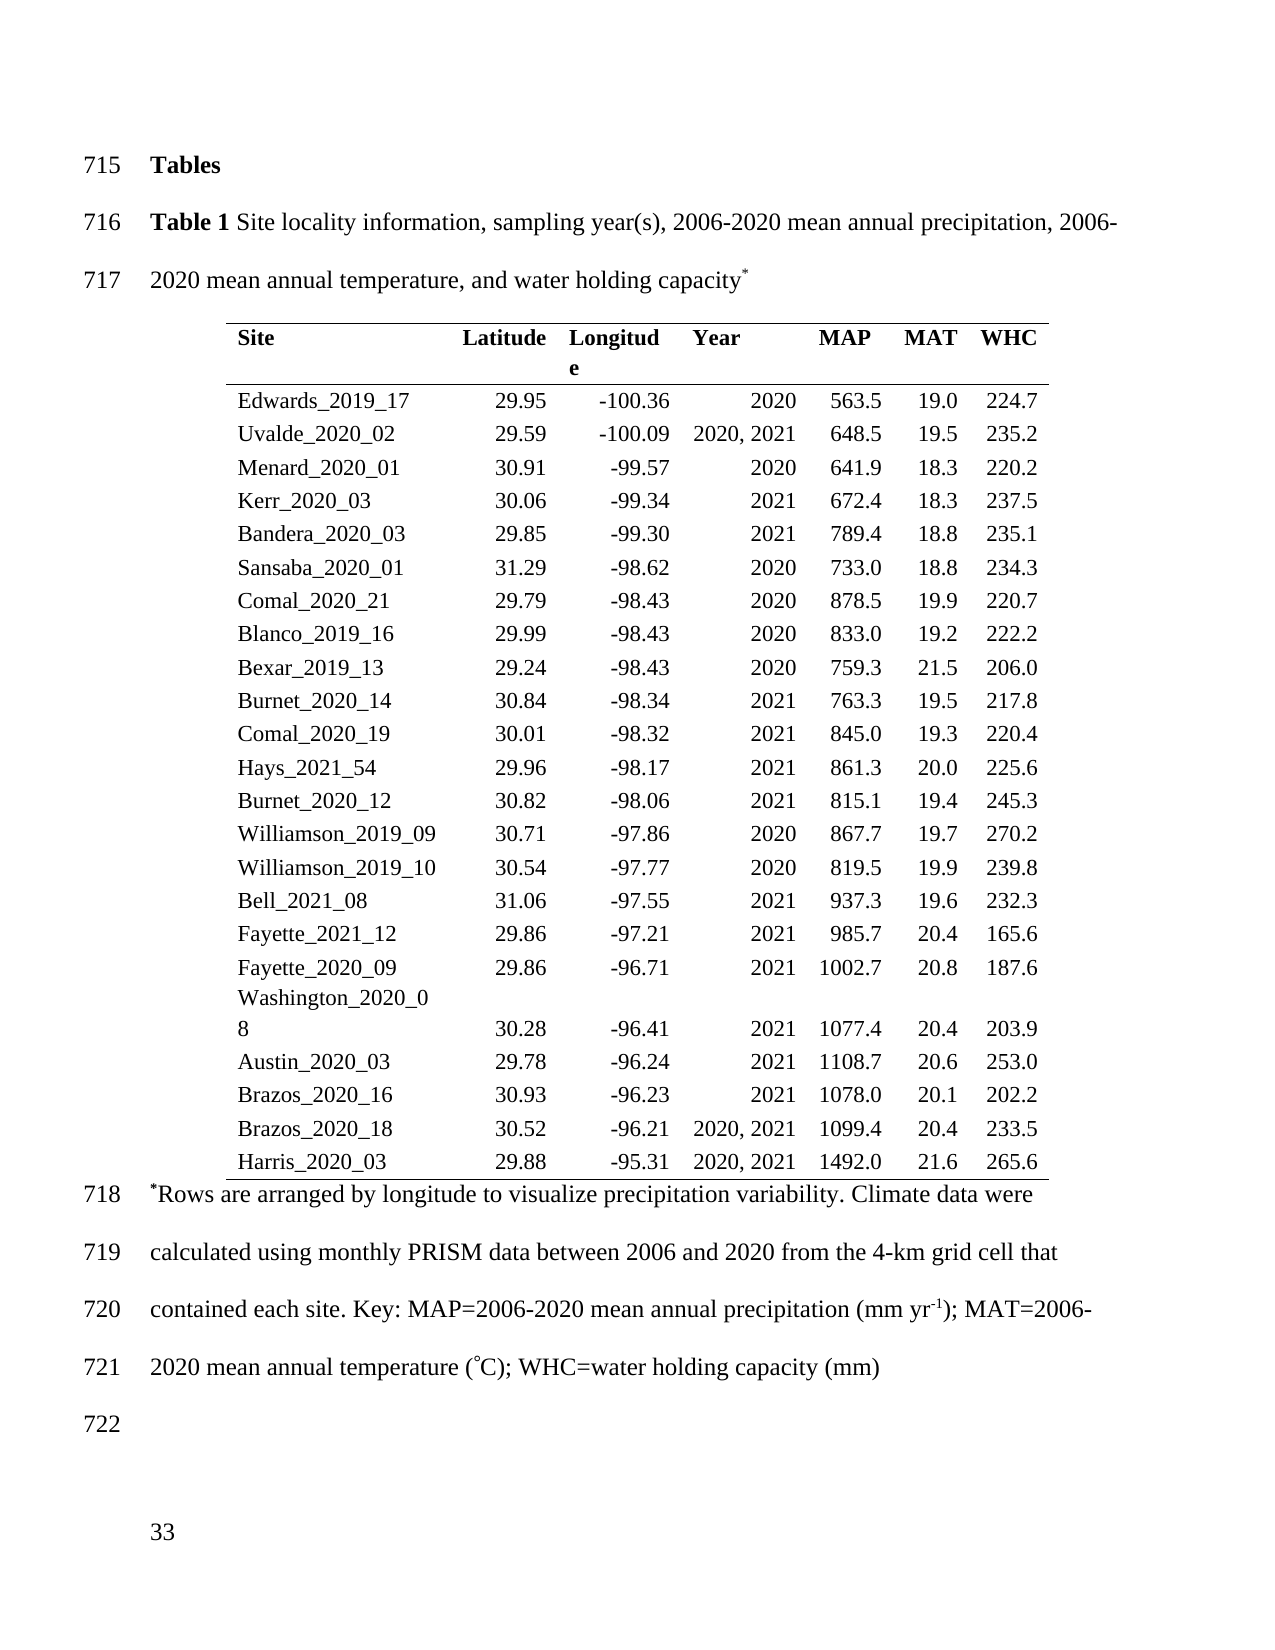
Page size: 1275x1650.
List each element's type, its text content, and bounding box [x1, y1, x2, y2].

table_cell Williamson_2019_10 [226, 851, 451, 884]
table_cell 2020 [681, 584, 807, 618]
table_cell 18.3 [893, 451, 969, 484]
table_header WHC [969, 324, 1049, 384]
table_cell -96.41 [558, 984, 681, 1045]
table_cell 2021 [681, 884, 807, 918]
table_cell 18.8 [893, 518, 969, 551]
table_cell 2020 [681, 818, 807, 851]
table_cell 225.6 [969, 751, 1049, 784]
table_cell 29.59 [451, 418, 558, 451]
table_cell 2020 [681, 451, 807, 484]
table_cell 19.0 [893, 385, 969, 418]
table_cell 937.3 [808, 884, 893, 918]
table_cell Burnet_2020_14 [226, 684, 451, 718]
table_cell 2020 [681, 551, 807, 584]
table_cell 239.8 [969, 851, 1049, 884]
table_cell -97.21 [558, 918, 681, 951]
table_cell -98.32 [558, 718, 681, 751]
table_header Latitude [451, 324, 558, 384]
table_cell 233.5 [969, 1112, 1049, 1145]
table_cell 878.5 [808, 584, 893, 618]
table_cell Austin_2020_03 [226, 1045, 451, 1078]
table_cell 20.4 [893, 984, 969, 1045]
table_cell Hays_2021_54 [226, 751, 451, 784]
table_cell 815.1 [808, 784, 893, 818]
table_cell 19.4 [893, 784, 969, 818]
table_cell 20.6 [893, 1045, 969, 1078]
table_cell 220.2 [969, 451, 1049, 484]
table_cell 2020 [681, 651, 807, 684]
table_cell 29.86 [451, 918, 558, 951]
table_cell 30.71 [451, 818, 558, 851]
table_cell -99.30 [558, 518, 681, 551]
table_header Longitude [558, 324, 681, 384]
table_cell -97.77 [558, 851, 681, 884]
table_cell 2021 [681, 1079, 807, 1112]
table_cell -100.09 [558, 418, 681, 451]
table_cell 2021 [681, 1045, 807, 1078]
table_cell Harris_2020_03 [226, 1145, 451, 1178]
table_cell 2021 [681, 718, 807, 751]
table_cell 224.7 [969, 385, 1049, 418]
table_cell 217.8 [969, 684, 1049, 718]
table_cell Comal_2020_19 [226, 718, 451, 751]
table_cell 2020, 2021 [681, 1145, 807, 1178]
table_cell 833.0 [808, 618, 893, 651]
table_cell 19.9 [893, 851, 969, 884]
table_cell -97.55 [558, 884, 681, 918]
table_cell 30.52 [451, 1112, 558, 1145]
table_cell 2020, 2021 [681, 418, 807, 451]
table_cell 30.06 [451, 484, 558, 518]
table_cell 759.3 [808, 651, 893, 684]
table_cell 165.6 [969, 918, 1049, 951]
table_header Site [226, 324, 451, 384]
table_cell 220.7 [969, 584, 1049, 618]
table_cell -97.86 [558, 818, 681, 851]
table_cell Bexar_2019_13 [226, 651, 451, 684]
table_cell -99.34 [558, 484, 681, 518]
table_cell 1108.7 [808, 1045, 893, 1078]
text *Rows are arranged by longitude to visualize precipitation variability. Climate data were calculated using monthly PRISM data between 2006 and 2020 from the 4-km grid cell that contained each site. Key: MAP=2006-2020 mean annual precipitation (mm yr-1); MAT=2006-2020 mean annual temperature (C); WHC=water holding capacity (mm) [150, 1179, 1125, 1381]
table_cell 19.2 [893, 618, 969, 651]
table_cell 2021 [681, 984, 807, 1045]
table_cell 30.91 [451, 451, 558, 484]
table_cell 2021 [681, 684, 807, 718]
table_cell 19.6 [893, 884, 969, 918]
table_cell 222.2 [969, 618, 1049, 651]
table_cell 2021 [681, 751, 807, 784]
table_cell 763.3 [808, 684, 893, 718]
table_cell -95.31 [558, 1145, 681, 1178]
table_cell 30.93 [451, 1079, 558, 1112]
text Table 1 Site locality information, sampling year(s), 2006-2020 mean annual precipitation, 2006-2020 mean annual temperature, and water holding capacity* [150, 207, 1125, 294]
table_cell Sansaba_2020_01 [226, 551, 451, 584]
table_cell 31.06 [451, 884, 558, 918]
table_cell 2021 [681, 518, 807, 551]
table_cell 29.79 [451, 584, 558, 618]
table_cell 29.85 [451, 518, 558, 551]
table_cell -96.24 [558, 1045, 681, 1078]
table_cell 1078.0 [808, 1079, 893, 1112]
text Tables [150, 150, 1125, 179]
table_cell 18.3 [893, 484, 969, 518]
table_cell 1077.4 [808, 984, 893, 1045]
table_cell 19.5 [893, 418, 969, 451]
table_cell 235.1 [969, 518, 1049, 551]
table_cell 202.2 [969, 1079, 1049, 1112]
table_cell 20.4 [893, 918, 969, 951]
table_cell -98.43 [558, 651, 681, 684]
table_cell 30.84 [451, 684, 558, 718]
table_cell 232.3 [969, 884, 1049, 918]
table_cell Edwards_2019_17 [226, 385, 451, 418]
table_cell -98.43 [558, 618, 681, 651]
table_cell 2020, 2021 [681, 1112, 807, 1145]
table_cell 733.0 [808, 551, 893, 584]
table_cell 234.3 [969, 551, 1049, 584]
table_cell 29.86 [451, 951, 558, 984]
table_cell 270.2 [969, 818, 1049, 851]
table_cell 220.4 [969, 718, 1049, 751]
table_cell 819.5 [808, 851, 893, 884]
table_cell 30.54 [451, 851, 558, 884]
table_cell 29.95 [451, 385, 558, 418]
table_cell 20.1 [893, 1079, 969, 1112]
table_cell 985.7 [808, 918, 893, 951]
table_cell 206.0 [969, 651, 1049, 684]
table_cell 235.2 [969, 418, 1049, 451]
table_cell -98.17 [558, 751, 681, 784]
table_cell 187.6 [969, 951, 1049, 984]
table_cell Brazos_2020_18 [226, 1112, 451, 1145]
table_cell 18.8 [893, 551, 969, 584]
table_cell Blanco_2019_16 [226, 618, 451, 651]
table_cell 845.0 [808, 718, 893, 751]
table_cell Washington_2020_08 [226, 984, 451, 1045]
table_cell Menard_2020_01 [226, 451, 451, 484]
table_cell Fayette_2021_12 [226, 918, 451, 951]
table_cell 2020 [681, 618, 807, 651]
table_cell 19.7 [893, 818, 969, 851]
table_cell 861.3 [808, 751, 893, 784]
table_cell 203.9 [969, 984, 1049, 1045]
table_cell 1002.7 [808, 951, 893, 984]
table_cell 265.6 [969, 1145, 1049, 1178]
table_cell 789.4 [808, 518, 893, 551]
table_cell Uvalde_2020_02 [226, 418, 451, 451]
table_cell Fayette_2020_09 [226, 951, 451, 984]
table_cell 2021 [681, 918, 807, 951]
table_cell -96.71 [558, 951, 681, 984]
table_cell 1099.4 [808, 1112, 893, 1145]
table_cell 867.7 [808, 818, 893, 851]
table_cell Bell_2021_08 [226, 884, 451, 918]
table_cell 2021 [681, 484, 807, 518]
table_cell -96.21 [558, 1112, 681, 1145]
table_cell 2020 [681, 385, 807, 418]
table_cell 29.96 [451, 751, 558, 784]
table_cell 2021 [681, 784, 807, 818]
table_cell -96.23 [558, 1079, 681, 1112]
table_cell 31.29 [451, 551, 558, 584]
table_cell 30.28 [451, 984, 558, 1045]
table_cell 19.5 [893, 684, 969, 718]
table_cell -100.36 [558, 385, 681, 418]
table_cell 648.5 [808, 418, 893, 451]
table_cell 19.9 [893, 584, 969, 618]
table_cell -98.06 [558, 784, 681, 818]
table_cell 21.5 [893, 651, 969, 684]
table_header MAT [893, 324, 969, 384]
table_cell 20.8 [893, 951, 969, 984]
table_cell 672.4 [808, 484, 893, 518]
table_cell 20.4 [893, 1112, 969, 1145]
table_cell 1492.0 [808, 1145, 893, 1178]
table_cell Comal_2020_21 [226, 584, 451, 618]
table_cell 237.5 [969, 484, 1049, 518]
table_cell 19.3 [893, 718, 969, 751]
table_header Year [681, 324, 807, 384]
table_cell -98.43 [558, 584, 681, 618]
table_cell 21.6 [893, 1145, 969, 1178]
table_cell Burnet_2020_12 [226, 784, 451, 818]
table_cell -98.34 [558, 684, 681, 718]
table_cell 2020 [681, 851, 807, 884]
table_cell 245.3 [969, 784, 1049, 818]
table_cell 20.0 [893, 751, 969, 784]
table_cell -98.62 [558, 551, 681, 584]
table_header MAP [808, 324, 893, 384]
table_cell 29.78 [451, 1045, 558, 1078]
table_cell 253.0 [969, 1045, 1049, 1078]
table_cell 29.88 [451, 1145, 558, 1178]
table_cell 29.24 [451, 651, 558, 684]
table_cell 2021 [681, 951, 807, 984]
table_cell 30.01 [451, 718, 558, 751]
table_cell -99.57 [558, 451, 681, 484]
table_cell Williamson_2019_09 [226, 818, 451, 851]
table_cell Bandera_2020_03 [226, 518, 451, 551]
table_cell 641.9 [808, 451, 893, 484]
table_cell 29.99 [451, 618, 558, 651]
table_cell Brazos_2020_16 [226, 1079, 451, 1112]
table_cell Kerr_2020_03 [226, 484, 451, 518]
table_cell 30.82 [451, 784, 558, 818]
table_cell 563.5 [808, 385, 893, 418]
